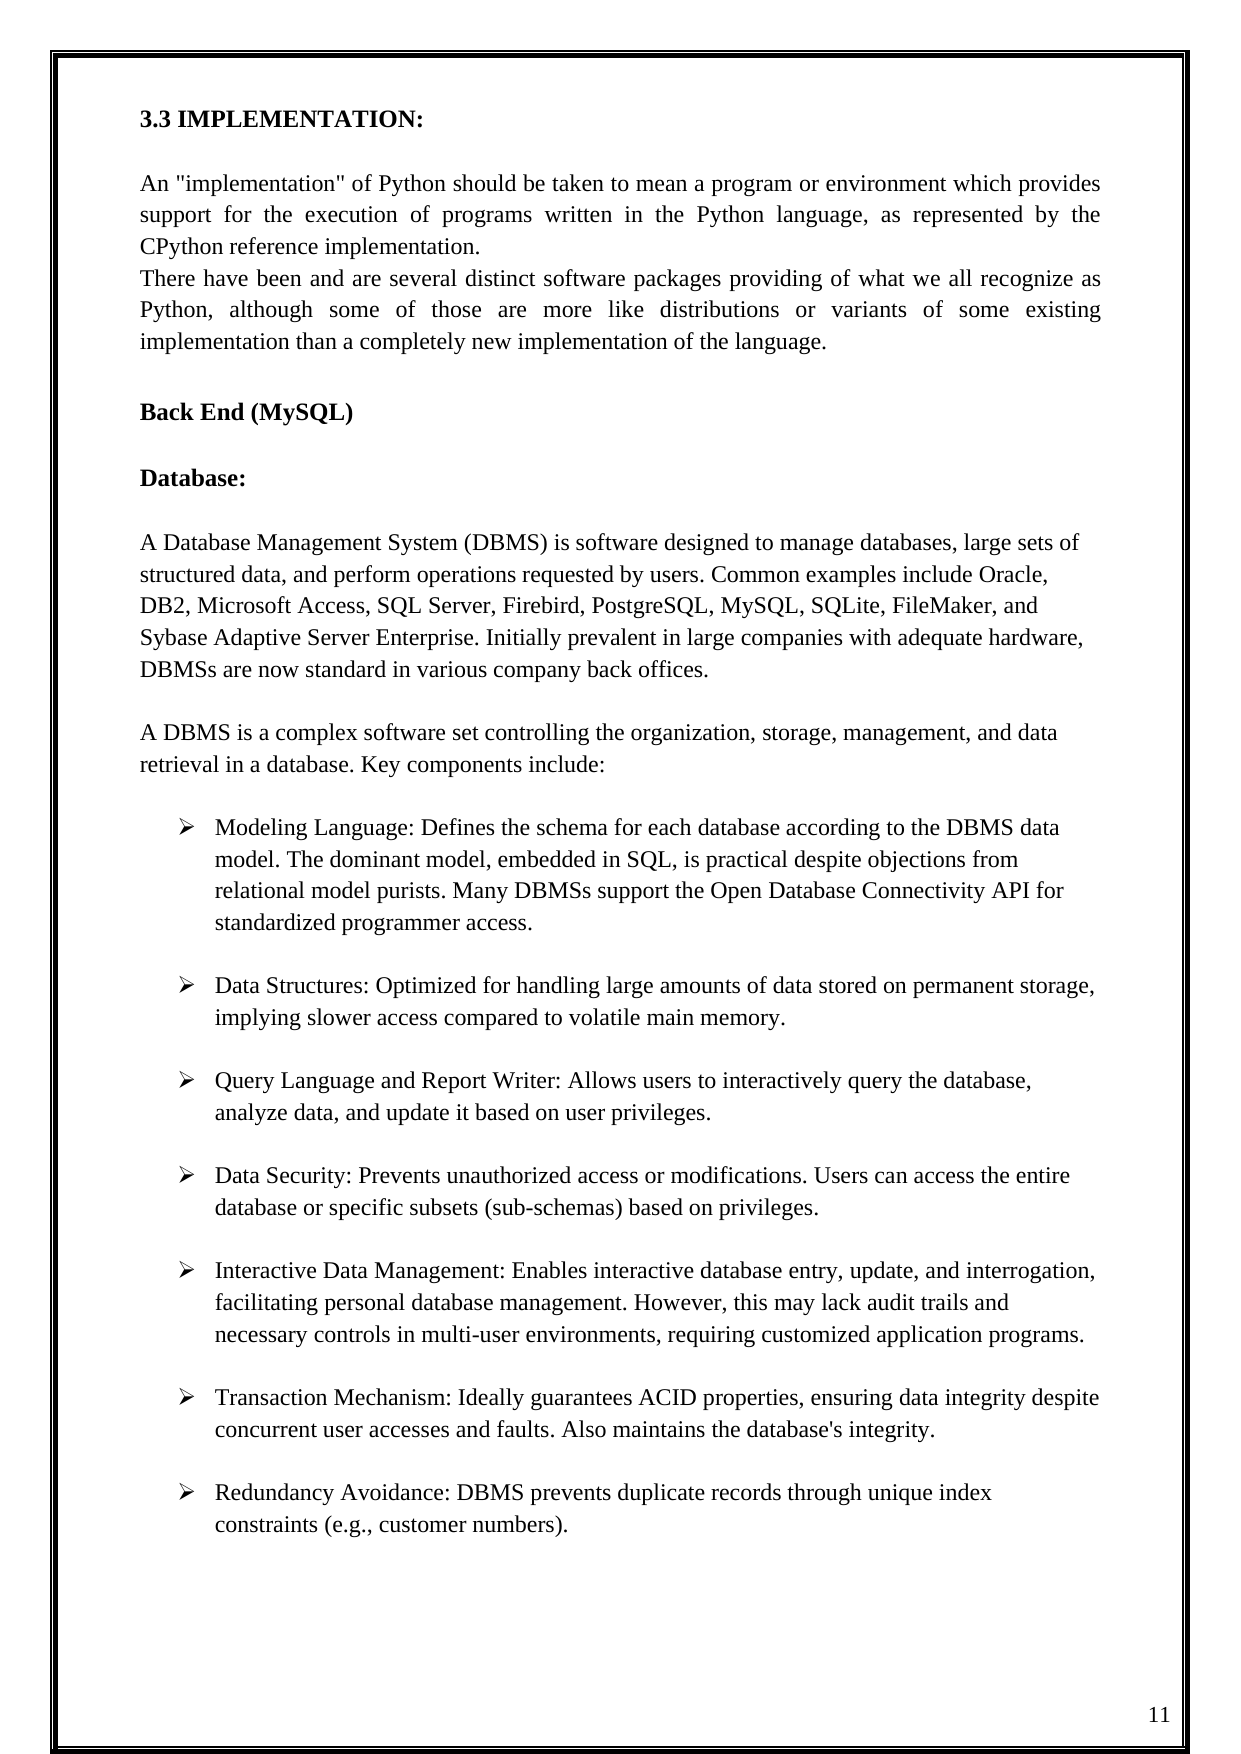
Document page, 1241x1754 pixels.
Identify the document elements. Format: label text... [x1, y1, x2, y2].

text There have been and are several distinct software packages providing of what we all recognize as Python, although some of those are more like distributions or variants of some existing implementation than a completely new implementation of the language. [139, 264, 1103, 355]
list Modeling Language: Defines the schema for each database according to the DBMS data model. The dominant model, embedded in SQL, is practical despite objections from relational model purists. Many DBMSs support the Open Database Connectivity API for standardized programmer access. [177, 813, 1103, 936]
text A Database Management System (DBMS) is software designed to manage databases, large sets of structured data, and perform operations requested by users. Common examples include Oracle, DB2, Microsoft Access, SQL Server, Firebird, PostgreSQL, MySQL, SQLite, FileMaker, and Sybase Adaptive Server Enterprise. Initially prevalent in large companies with adequate hardware, DBMSs are now standard in various company back offices. [139, 528, 1103, 682]
list Data Structures: Optimized for handling large amounts of data stored on permanent storage, implying slower access compared to volatile main memory. [177, 971, 1103, 1031]
text An "implementation" of Python should be taken to mean a program or environment which provides support for the execution of programs written in the Python language, as represented by the CPython reference implementation. [139, 169, 1103, 260]
text A DBMS is a complex software set controlling the organization, storage, management, and data retrieval in a database. Key components include: [139, 718, 1103, 777]
text 3.3 IMPLEMENTATION: [139, 104, 1103, 133]
list Interactive Data Management: Enables interactive database entry, update, and interrogation, facilitating personal database management. However, this may lack audit trails and necessary controls in multi-user environments, requiring customized application programs. [177, 1256, 1103, 1347]
text Database: [139, 463, 1103, 492]
list Redundancy Avoidance: DBMS prevents duplicate records through unique index constraints (e.g., customer numbers). [177, 1478, 1103, 1537]
list Transaction Mechanism: Ideally guarantees ACID properties, ensuring data integrity despite concurrent user accesses and faults. Also maintains the database's integrity. [177, 1383, 1103, 1442]
text Back End (MySQL) [139, 397, 1103, 426]
list Query Language and Report Writer: Allows users to interactively query the database, analyze data, and update it based on user privileges. [177, 1066, 1103, 1126]
list Data Security: Prevents unauthorized access or modifications. Users can access the entire database or specific subsets (sub-schemas) based on privileges. [177, 1161, 1103, 1221]
